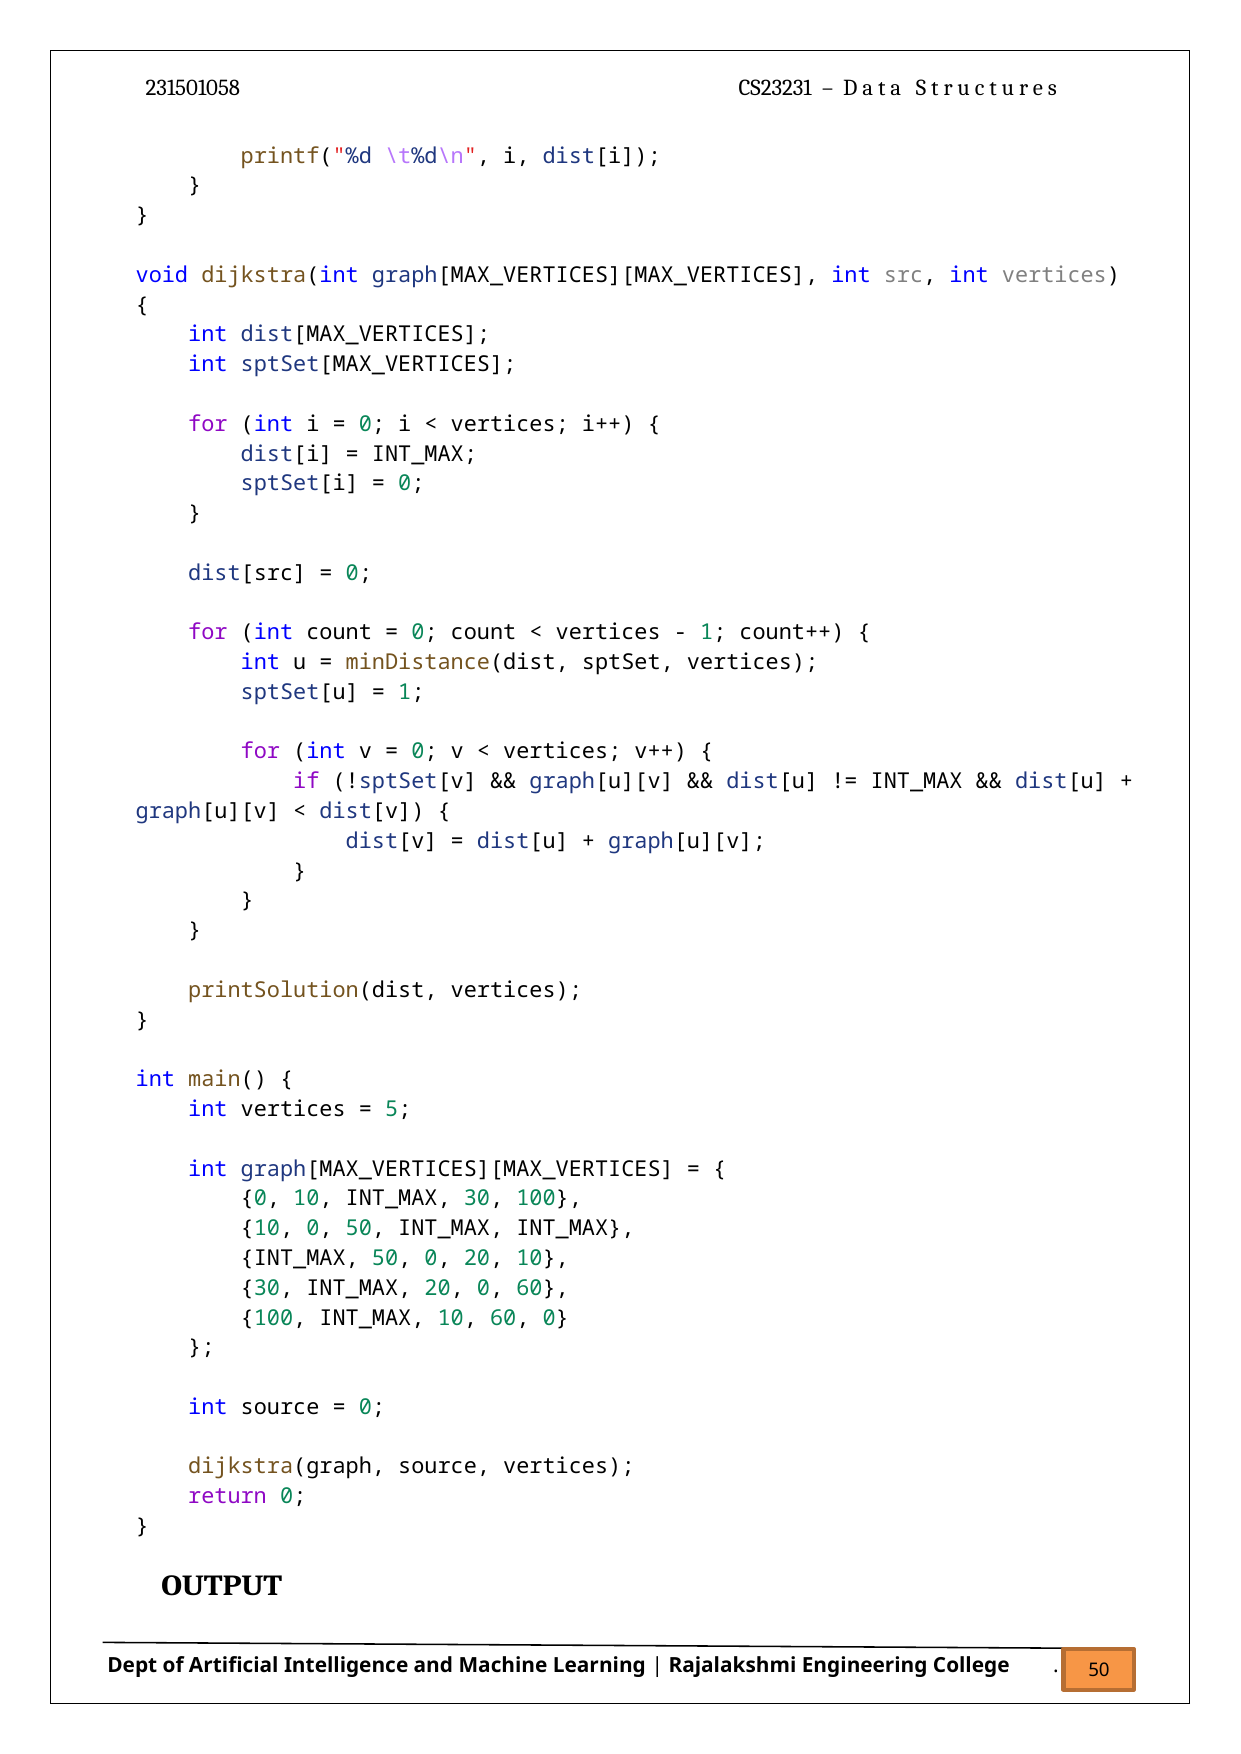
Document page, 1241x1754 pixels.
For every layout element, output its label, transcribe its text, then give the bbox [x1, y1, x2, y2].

text {INT_MAX, 50, 0, 20, 10}, [135, 1242, 1136, 1272]
text {10, 0, 50, INT_MAX, INT_MAX}, [135, 1212, 1136, 1242]
text } [135, 884, 1136, 914]
text dijkstra(graph, source, vertices); [135, 1450, 1136, 1480]
text int sptSet[MAX_VERTICES]; [135, 348, 1136, 378]
text dist[i] = INT_MAX; [135, 437, 1136, 467]
text for (int count = 0; count < vertices - 1; count++) { [135, 616, 1136, 646]
text printf("%d \t%d\n", i, dist[i]); [135, 139, 1136, 169]
text printSolution(dist, vertices); [135, 974, 1136, 1003]
text } [135, 854, 1136, 884]
text sptSet[u] = 1; [135, 676, 1136, 706]
text int source = 0; [135, 1391, 1136, 1421]
text for (int i = 0; i < vertices; i++) { [135, 408, 1136, 437]
text dist[v] = dist[u] + graph[u][v]; [135, 825, 1136, 854]
text } [135, 497, 1136, 527]
text } [135, 169, 1136, 199]
text int dist[MAX_VERTICES]; [135, 318, 1136, 348]
text void dijkstra(int graph[MAX_VERTICES][MAX_VERTICES], int src, int vertices) { [135, 259, 1136, 318]
text int vertices = 5; [135, 1093, 1136, 1123]
text dist[src] = 0; [135, 557, 1136, 586]
text int main() { [135, 1063, 1136, 1093]
text } [135, 914, 1136, 944]
text sptSet[i] = 0; [135, 467, 1136, 497]
text } [135, 1003, 1136, 1033]
text {30, INT_MAX, 20, 0, 60}, [135, 1272, 1136, 1301]
text int u = minDistance(dist, sptSet, vertices); [135, 646, 1136, 676]
text {0, 10, INT_MAX, 30, 100}, [135, 1182, 1136, 1212]
text for (int v = 0; v < vertices; v++) { [135, 735, 1136, 765]
text return 0; [135, 1480, 1136, 1510]
text } [135, 1510, 1136, 1540]
text {100, INT_MAX, 10, 60, 0} [135, 1301, 1136, 1331]
text } [135, 199, 1136, 229]
text if (!sptSet[v] && graph[u][v] && dist[u] != INT_MAX && dist[u] + graph[u][v] < dist[v]) { [135, 765, 1136, 825]
text OUTPUT [161, 1569, 1136, 1603]
text int graph[MAX_VERTICES][MAX_VERTICES] = { [135, 1152, 1136, 1182]
text }; [135, 1331, 1136, 1361]
